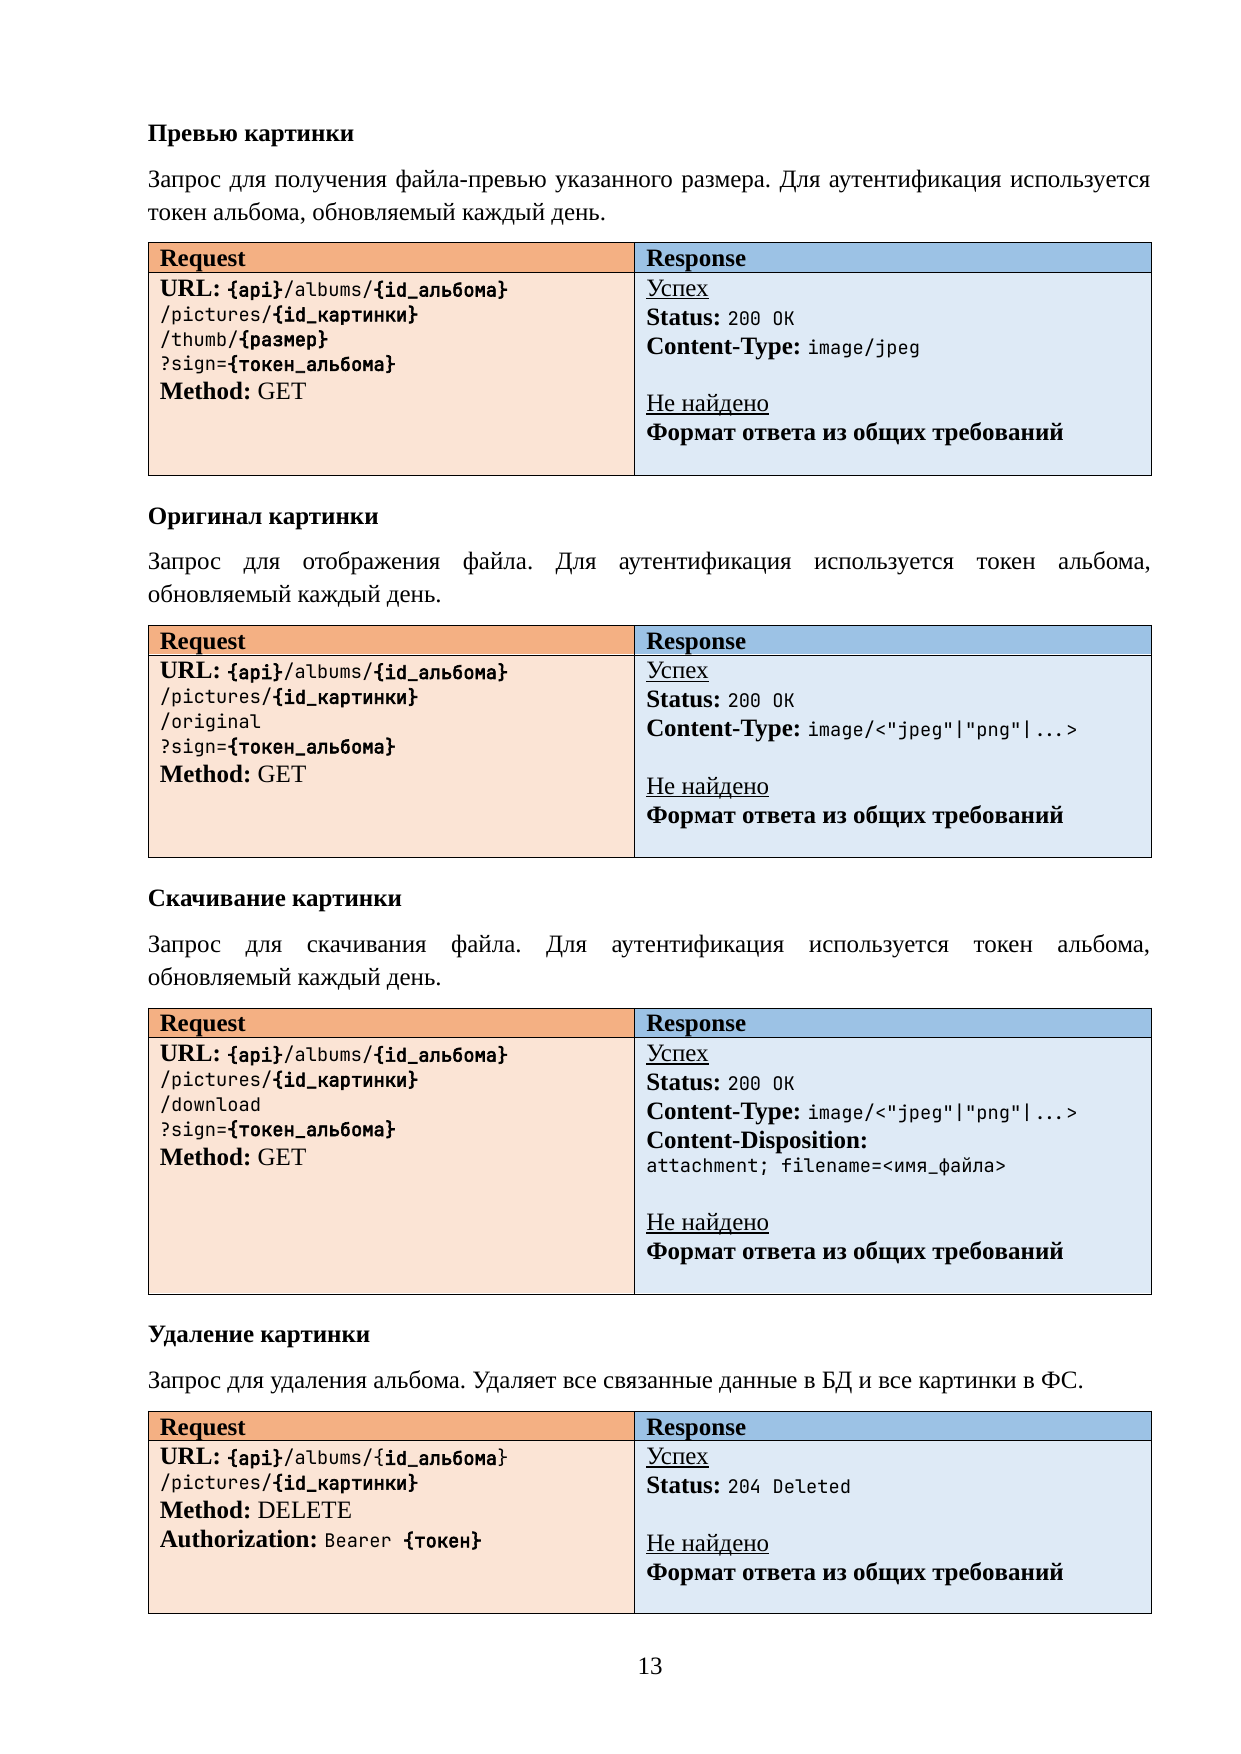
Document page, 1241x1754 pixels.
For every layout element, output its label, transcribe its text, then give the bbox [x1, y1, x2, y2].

table_header Request [149, 243, 634, 272]
text Запрос для скачивания файла. Для аутентификация используется токен альбома, обновляемый каждый день. [148, 929, 1152, 991]
table_cell URL: {api}/albums/{id_альбома} /pictures/{id_картинки} /download ?sign={токен_альбома} Method: GET [149, 1038, 634, 1293]
text Превью картинки [148, 118, 1152, 147]
text Запрос для отображения файла. Для аутентификация используется токен альбома, обновляемый каждый день. [148, 546, 1152, 608]
table_header Response [635, 243, 1151, 272]
table_cell Успех Status: 204 Deleted Не найдено Формат ответа из общих требований [635, 1441, 1151, 1613]
table_cell Успех Status: 200 OK Content-Type: image/<"jpeg"|"png"|...> Не найдено Формат ответа из общих требований [635, 656, 1151, 857]
table_header Request [149, 1412, 634, 1440]
table_cell Успех Status: 200 OK Content-Type: image/<"jpeg"|"png"|...> Content-Disposition: attachment; filename=<имя_файла> Не найдено Формат ответа из общих требований [635, 1038, 1151, 1293]
text Скачивание картинки [148, 883, 1152, 912]
table_header Response [635, 1412, 1151, 1440]
table_cell Успех Status: 200 OK Content-Type: image/jpeg Не найдено Формат ответа из общих требований [635, 273, 1151, 475]
table_header Request [149, 626, 634, 654]
table_cell URL: {api}/albums/{id_альбома} /pictures/{id_картинки} /original ?sign={токен_альбома} Method: GET [149, 656, 634, 857]
text Запрос для удаления альбома. Удаляет все связанные данные в БД и все картинки в ФС. [148, 1365, 1152, 1394]
text Удаление картинки [148, 1319, 1152, 1348]
table_header Request [149, 1009, 634, 1037]
table_cell URL: {api}/albums/{id_альбома} /pictures/{id_картинки} Method: DELETE Authorization: Bearer {токен} [149, 1441, 634, 1613]
table_cell URL: {api}/albums/{id_альбома} /pictures/{id_картинки} /thumb/{размер} ?sign={токен_альбома} Method: GET [149, 273, 634, 475]
table_header Response [635, 626, 1151, 654]
text Оригинал картинки [148, 501, 1152, 529]
table_header Response [635, 1009, 1151, 1037]
text Запрос для получения файла-превью указанного размера. Для аутентификация используется токен альбома, обновляемый каждый день. [148, 164, 1152, 225]
